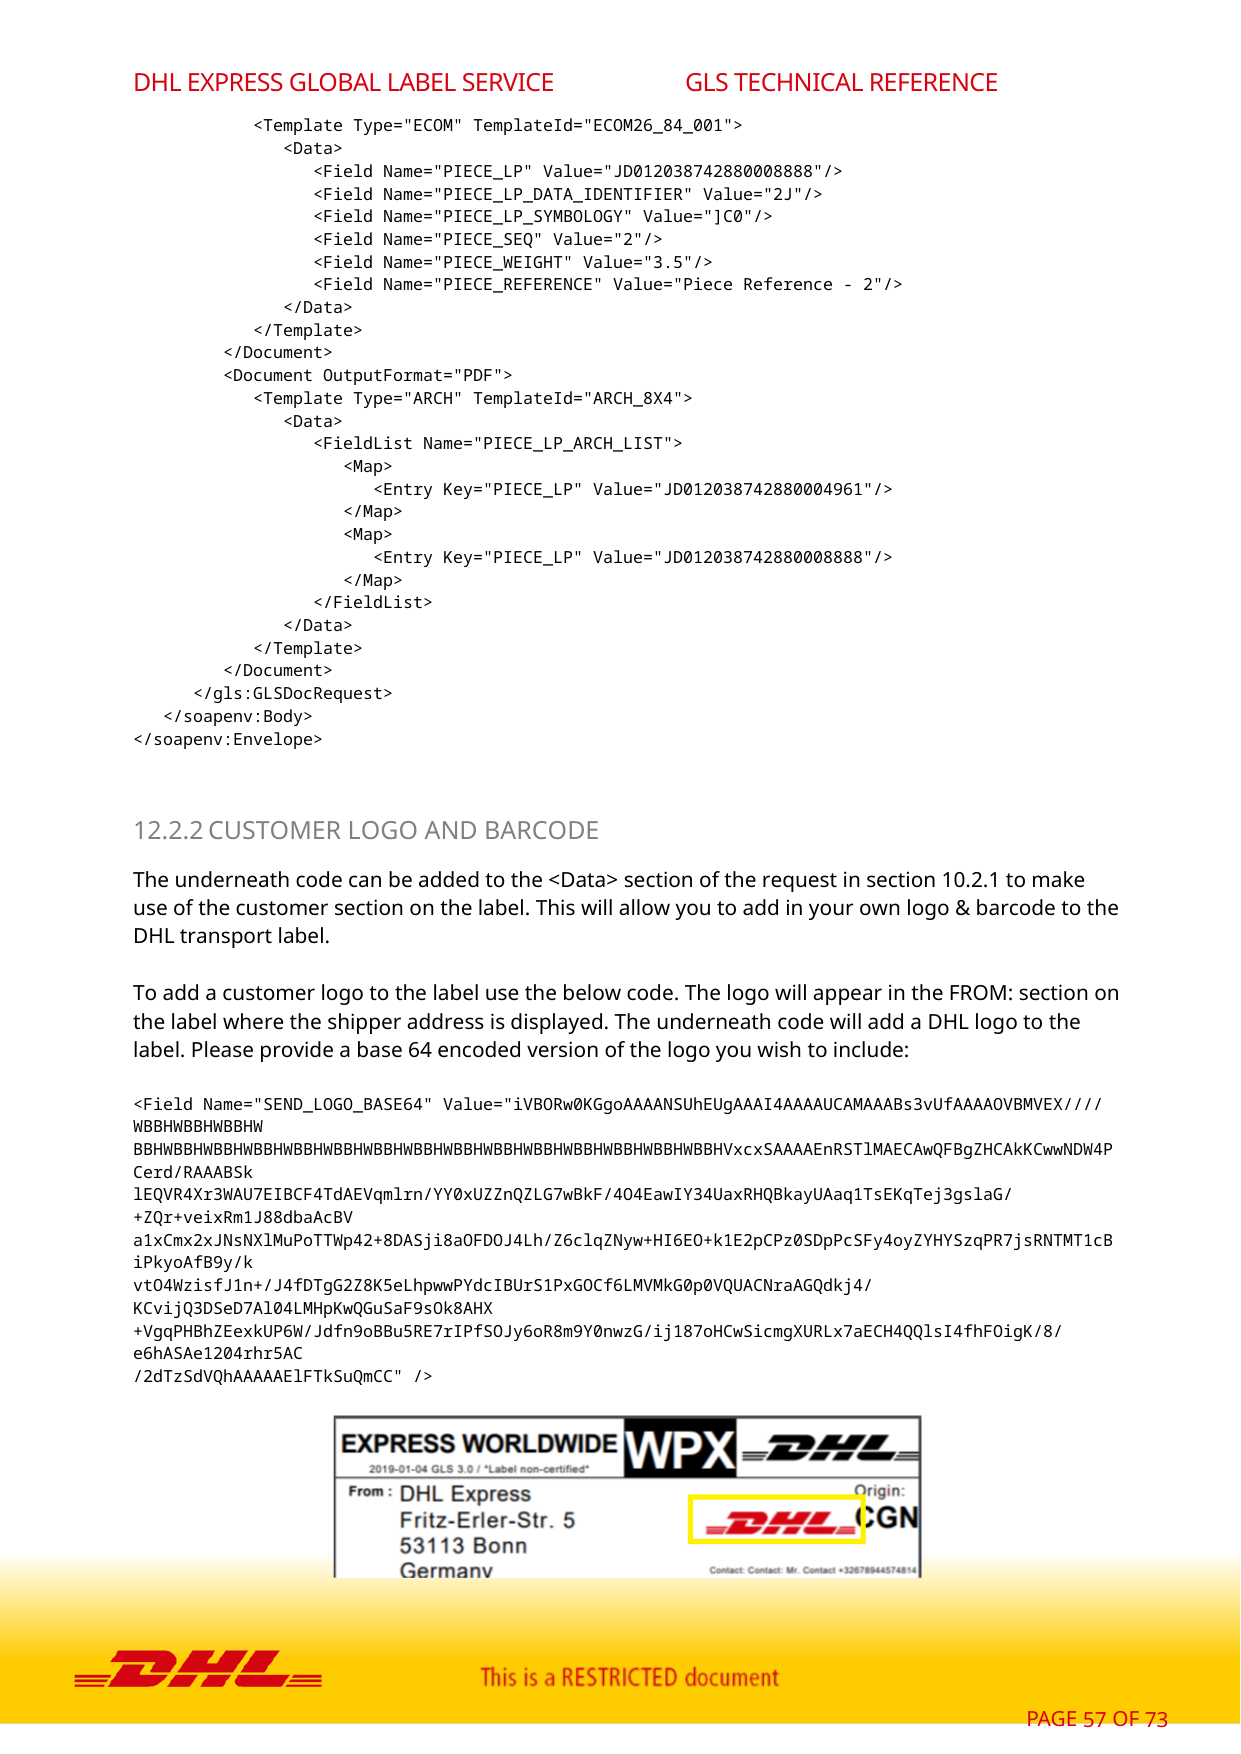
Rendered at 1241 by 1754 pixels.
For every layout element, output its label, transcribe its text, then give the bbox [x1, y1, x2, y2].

text </Template> [133, 636, 1122, 659]
text </gls:GLSDocRequest> [133, 682, 1122, 704]
text </Document> [133, 659, 1122, 682]
text <Map> [133, 454, 1122, 477]
picture [0, 1415, 1241, 1724]
text <FieldList Name="PIECE_LP_ARCH_LIST"> [133, 432, 1122, 454]
text </Map> [133, 500, 1122, 523]
text <Map> [133, 523, 1122, 545]
text </soapenv:Body> [133, 704, 1122, 727]
text <Field Name="PIECE_WEIGHT" Value="3.5"/> [133, 250, 1122, 273]
text <Entry Key="PIECE_LP" Value="JD012038742880004961"/> [133, 477, 1122, 500]
text <Field Name="PIECE_LP_SYMBOLOGY" Value="]C0"/> [133, 205, 1122, 227]
text </Template> [133, 318, 1122, 341]
text <Field Name="PIECE_REFERENCE" Value="Piece Reference - 2"/> [133, 273, 1122, 296]
text </FieldList> [133, 591, 1122, 613]
text <Field Name="SEND_LOGO_BASE64" Value="iVBORw0KGgoAAAANSUhEUgAAAI4AAAAUCAMAAABs3vUfAAAAOVBMVEX////WBBHWBBHWBBHW BBHWBBHWBBHWBBHWBBHWBBHWBBHWBBHWBBHWBBHWBBHWBBHWBBHWBBHWBBHVxcxSAAAAEnRSTlMAECAwQFBgZHCAkKCwwNDW4PCerd/RAAABSk lEQVR4Xr3WAU7EIBCF4TdAEVqmlrn/YY0xUZZnQZLG7wBkF/4O4EawIY34UaxRHQBkayUAaq1TsEKqTej3gslaG/+ZQr+veixRm1J88dbaAcBV a1xCmx2xJNsNXlMuPoTTWp42+8DASji8aOFDOJ4Lh/Z6clqZNyw+HI6EO+k1E2pCPz0SDpPcSFy4oyZYHYSzqPR7jsRNTMT1cBiPkyoAfB9y/k vtO4WzisfJ1n+/J4fDTgG2Z8K5eLhpwwPYdcIBUrS1PxGOCf6LMVMkG0p0VQUACNraAGQdkj4/KCvijQ3DSeD7Al04LMHpKwQGuSaF9sOk8AHX +VgqPHBhZEexkUP6W/Jdfn9oBBu5RE7rIPfSOJy6oR8m9Y0nwzG/ij187oHCwSicmgXURLx7aECH4QQlsI4fhFOigK/8/e6hASAe1204rhr5AC /2dTzSdVQhAAAAAElFTkSuQmCC" /> [133, 1092, 1122, 1416]
text <Field Name="PIECE_SEQ" Value="2"/> [133, 227, 1122, 250]
text <Entry Key="PIECE_LP" Value="JD012038742880008888"/> [133, 545, 1122, 568]
text The underneath code can be added to the <Data> section of the request in section 10.2.1 to make use of the customer section on the label. This will allow you to add in your own logo & barcode to the DHL transport label. To add a customer logo to the label use the below code. The logo will appear in the FROM: section on the label where the shipper address is displayed. The underneath code will add a DHL logo to the label. Please provide a base 64 encoded version of the logo you wish to include: [133, 865, 1122, 1064]
text </Document> [133, 341, 1122, 364]
text <Document OutputFormat="PDF"> [133, 364, 1122, 386]
text <Data> [133, 137, 1122, 159]
text </Data> [133, 296, 1122, 318]
subtitle Customer Logo and Barcode [125, 809, 1130, 851]
text <Template Type="ARCH" TemplateId="ARCH_8X4"> [133, 386, 1122, 409]
text </soapenv:Envelope> [133, 727, 1122, 750]
text <Data> [133, 409, 1122, 432]
text <Template Type="ECOM" TemplateId="ECOM26_84_001"> [133, 114, 1122, 137]
text </Map> [133, 568, 1122, 591]
text <Field Name="PIECE_LP_DATA_IDENTIFIER" Value="2J"/> [133, 182, 1122, 205]
picture [1115, 1713, 1125, 1724]
text <Field Name="PIECE_LP" Value="JD012038742880008888"/> [133, 159, 1122, 182]
text </Data> [133, 613, 1122, 636]
